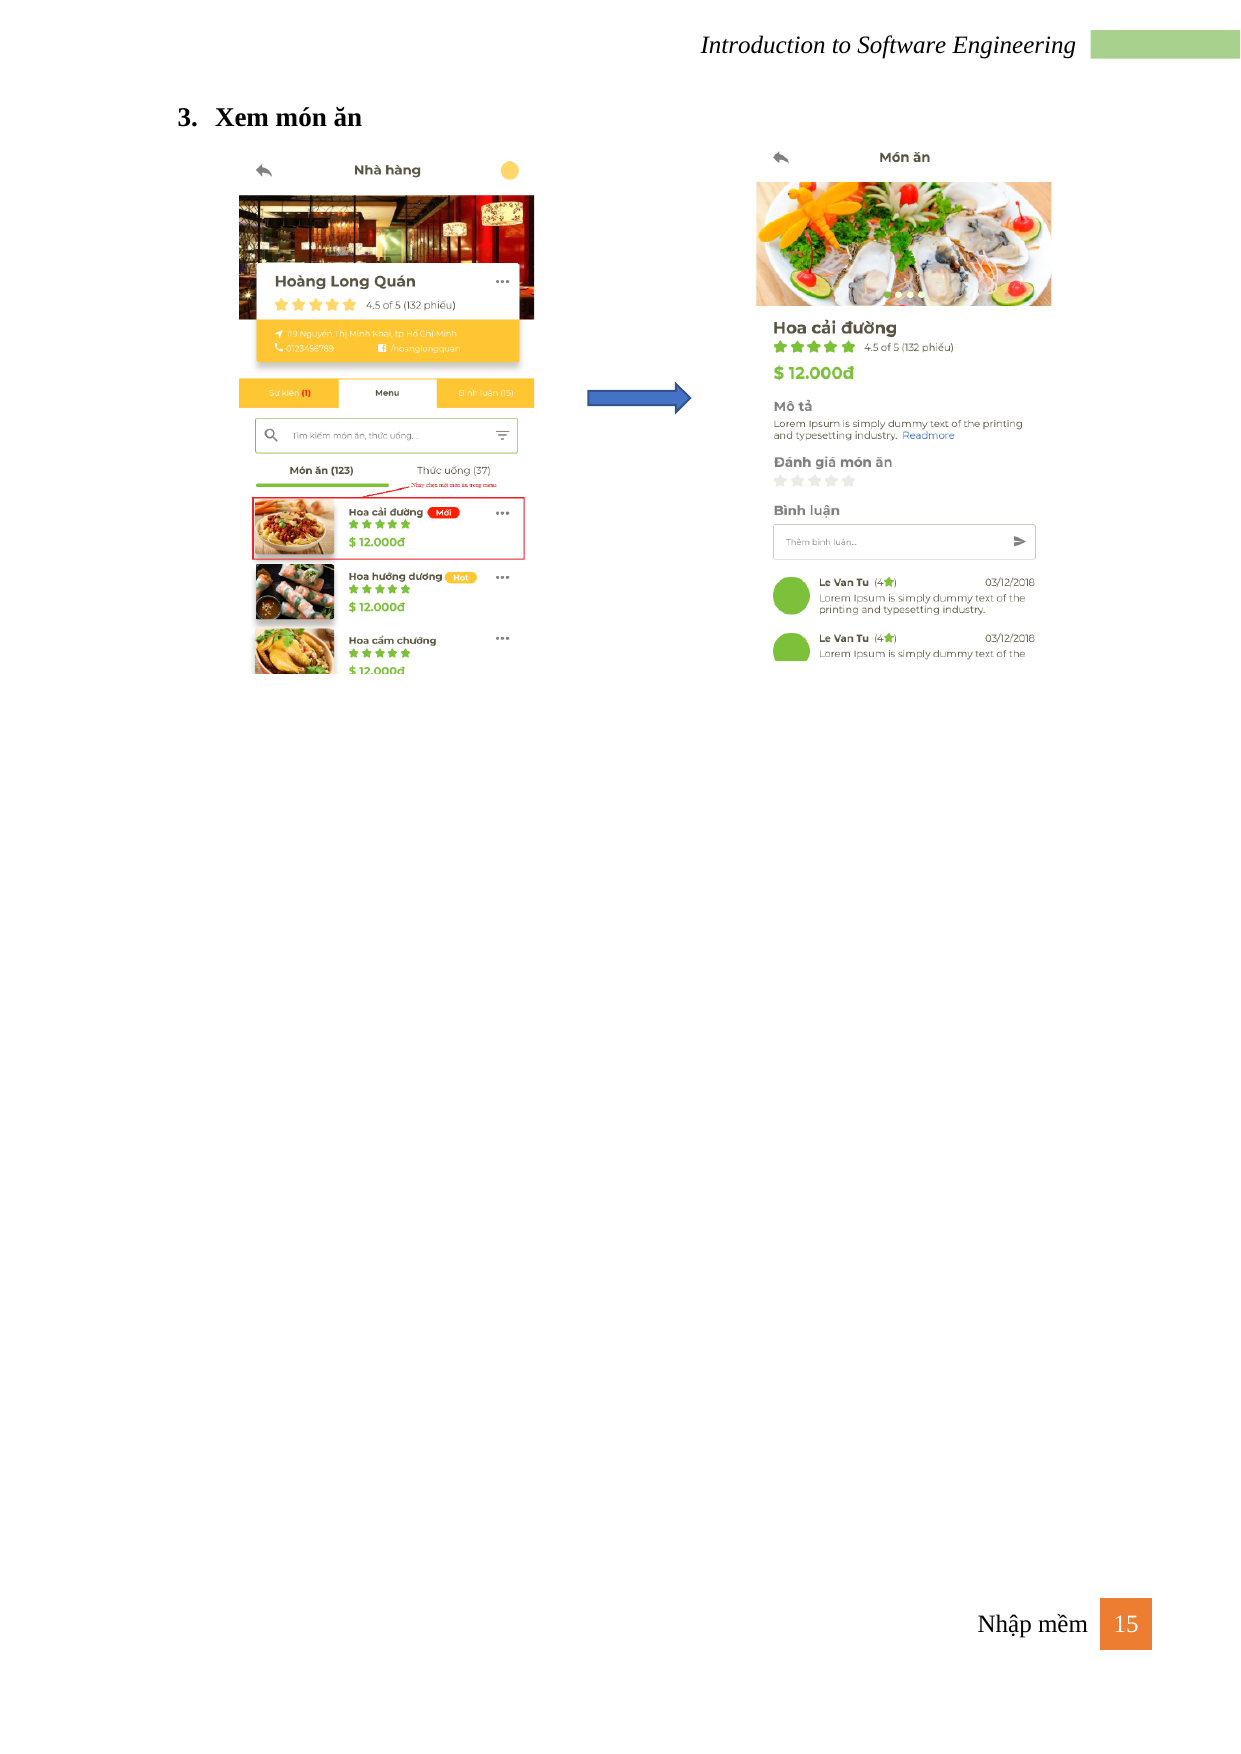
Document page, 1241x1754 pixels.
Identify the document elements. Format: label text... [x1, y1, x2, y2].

list Xem món ăn [177, 101, 1152, 132]
picture [756, 136, 1052, 661]
picture [239, 148, 535, 674]
